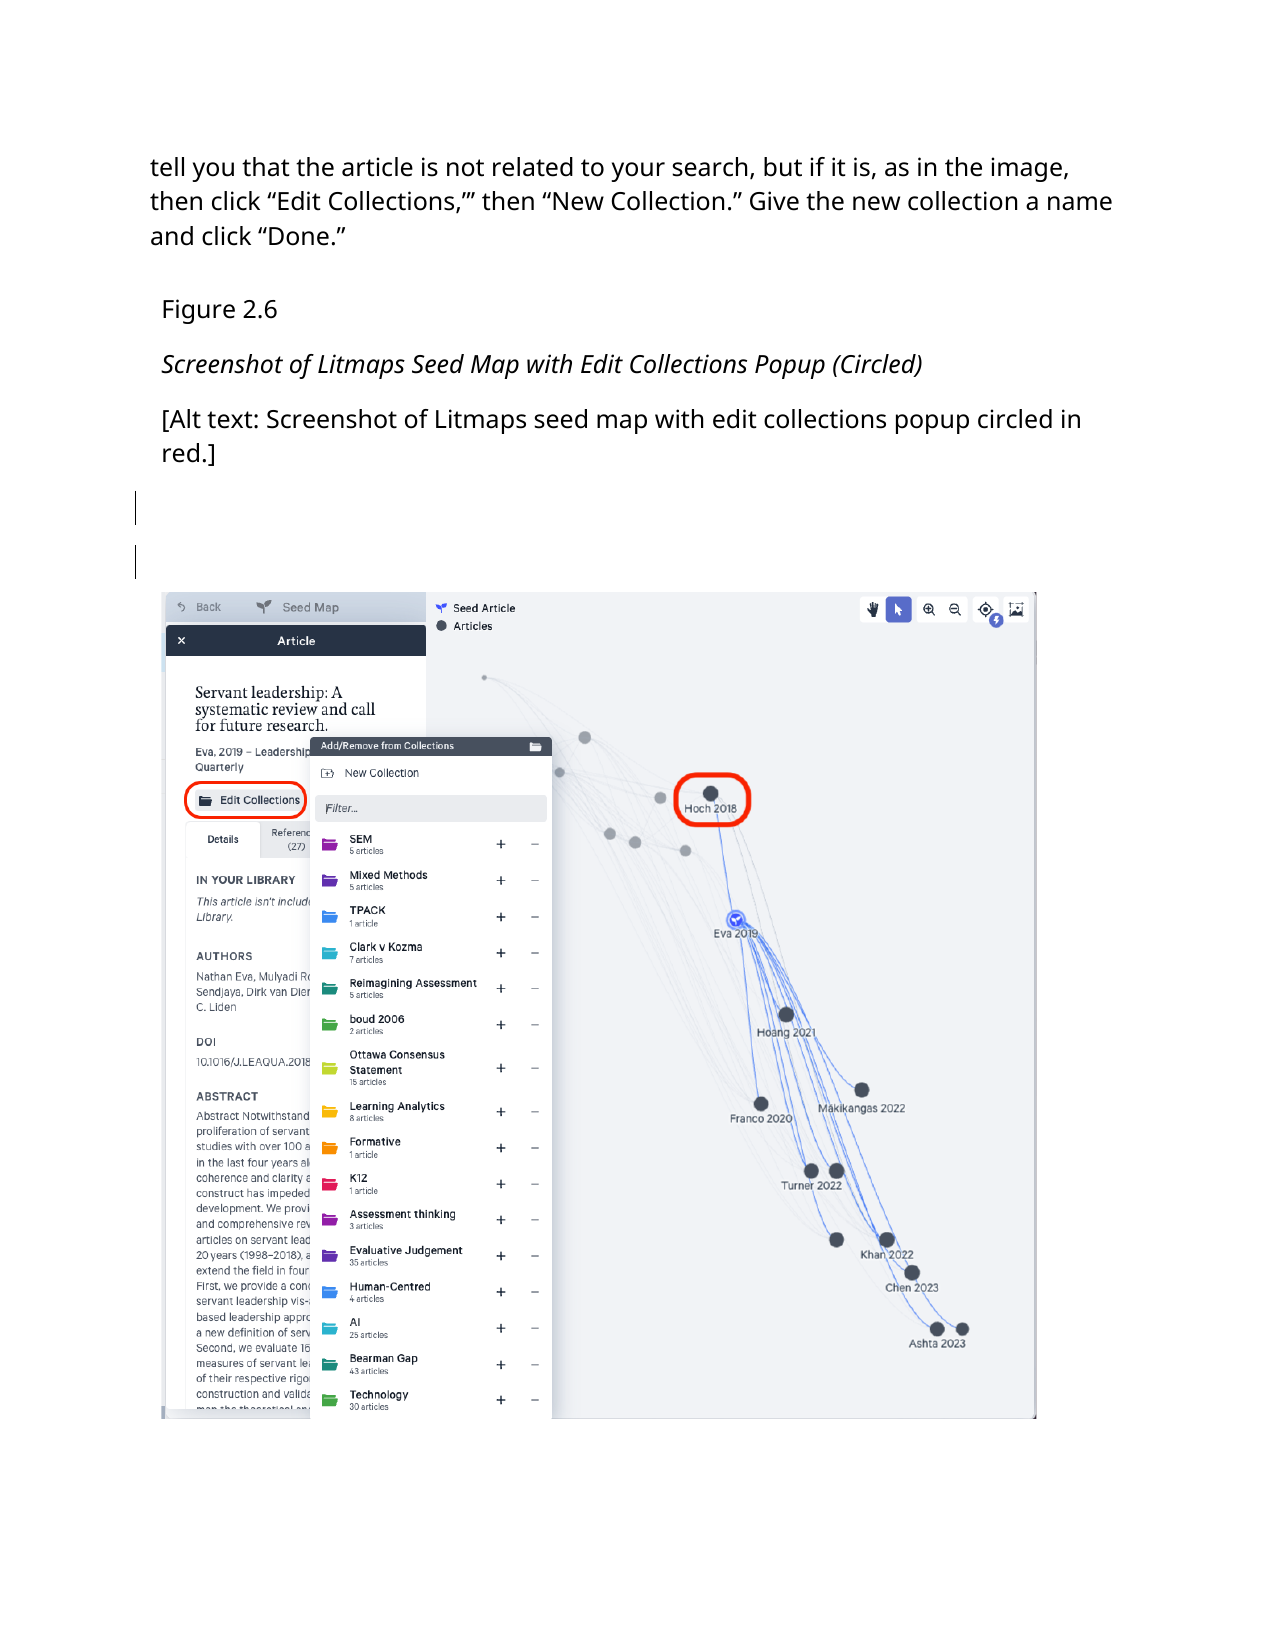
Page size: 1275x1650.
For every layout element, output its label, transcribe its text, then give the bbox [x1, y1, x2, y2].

picture [161, 592, 1037, 1419]
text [150, 150, 1125, 252]
table_header Figure 2.6 Screenshot of Litmaps Seed Map with Edit Collections Popup (Circled) [Alt text: Screenshot of Litmaps seed map with edit collections popup circled in red.] [150, 271, 1125, 1422]
